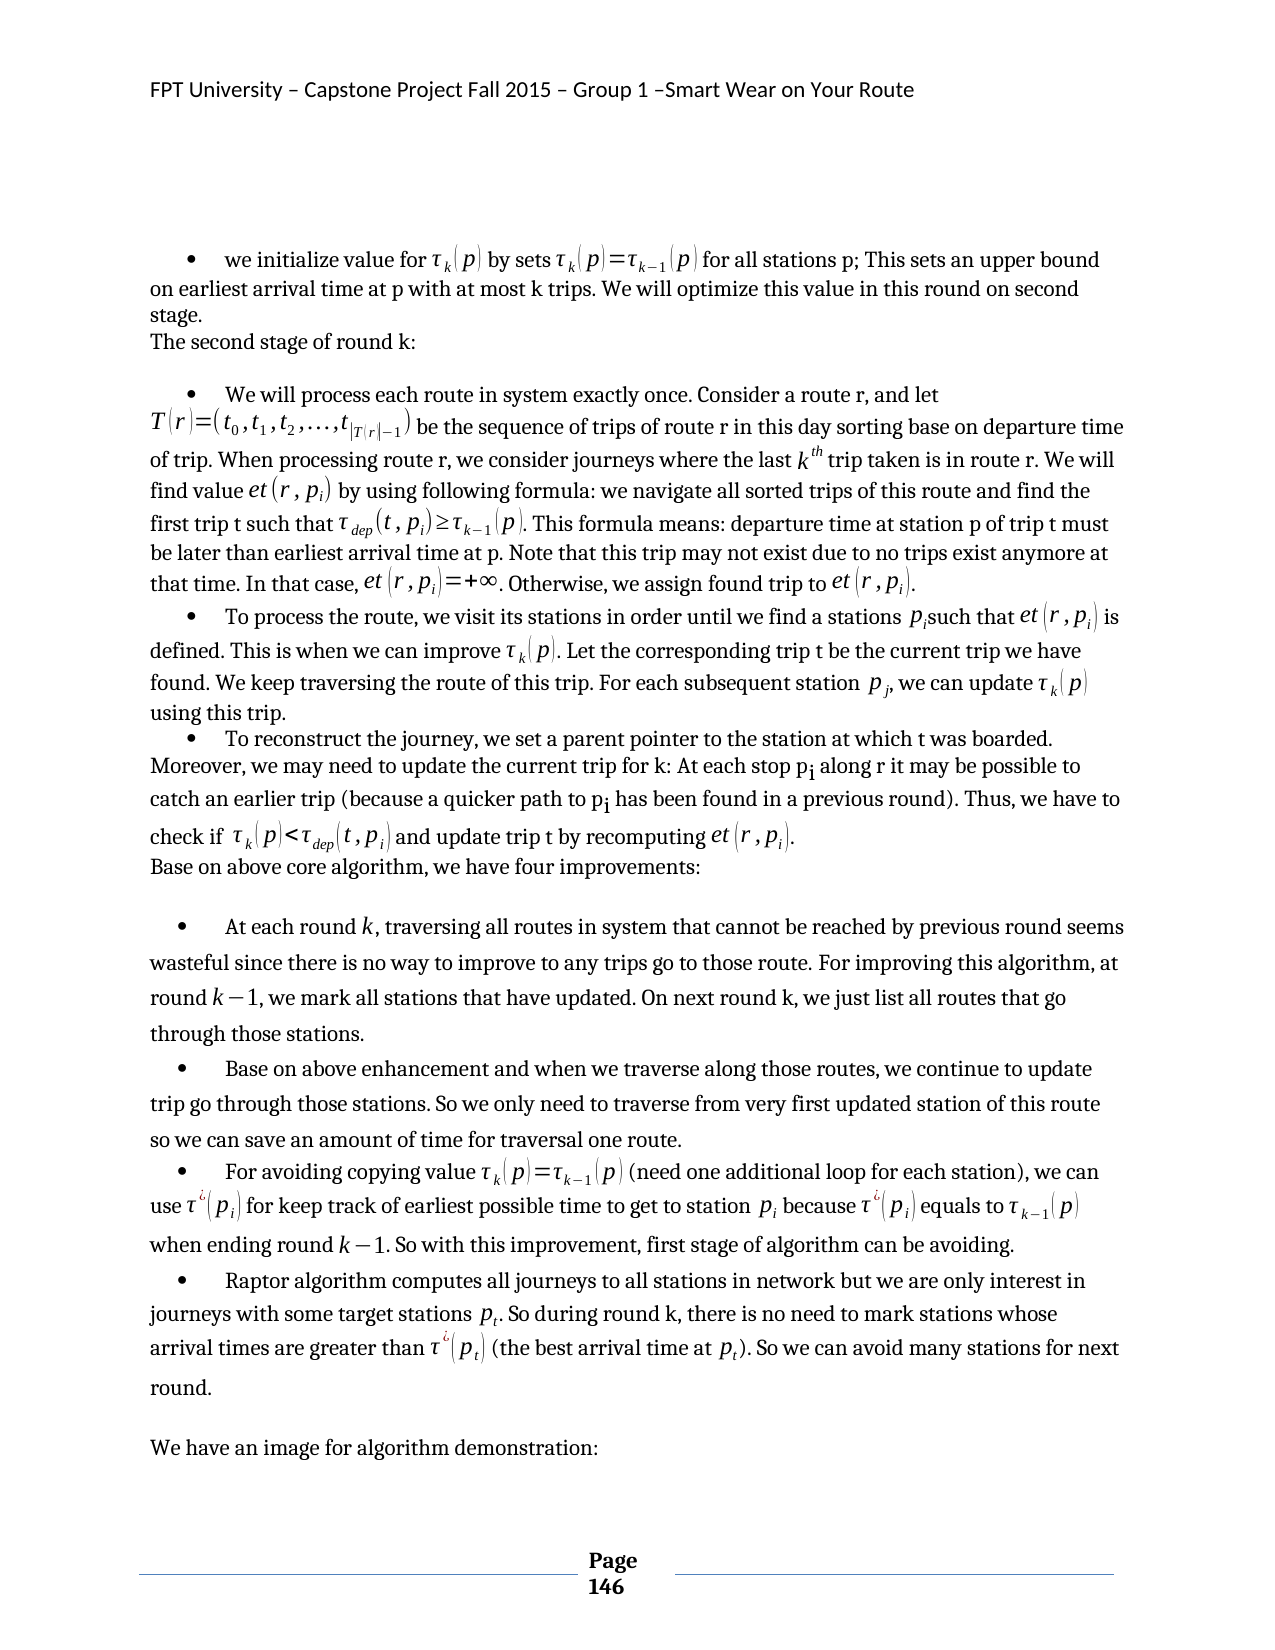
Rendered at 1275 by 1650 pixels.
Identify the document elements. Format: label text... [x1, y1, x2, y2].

list At each round , traversing all routes in system that cannot be reached by previous round seems wasteful since there is no way to improve to any trips go to those route. For improving this algorithm, at round , we mark all stations that have updated. On next round k, we just list all routes that go through those stations. [150, 905, 1125, 1047]
list For avoiding copying value (need one additional loop for each station), we can use for keep track of earliest possible time to get to station because equals to when ending round . So with this improvement, first stage of algorithm can be avoiding. [150, 1153, 1125, 1259]
list we initialize value for by sets for all stations p; This sets an upper bound on earliest arrival time at p with at most k trips. We will optimize this value in this round on second stage. [150, 243, 1125, 329]
text Base on above core algorithm, we have four improvements: [150, 854, 1125, 880]
list To process the route, we visit its stations in order until we find a stations such that is defined. This is when we can improve . Let the corresponding trip t be the current trip we have found. We keep traversing the route of this trip. For each subsequent station , we can update using this trip. [150, 599, 1125, 726]
list Raptor algorithm computes all journeys to all stations in network but we are only interest in journeys with some target stations . So during round k, there is no need to mark stations whose arrival times are greater than (the best arrival time at ). So we can avoid many stations for next round. [150, 1259, 1125, 1401]
list Base on above enhancement and when we traverse along those routes, we continue to update trip go through those stations. So we only need to traverse from very first updated station of this route so we can save an amount of time for traversal one route. [150, 1047, 1125, 1153]
list To reconstruct the journey, we set a parent pointer to the station at which t was boarded. Moreover, we may need to update the current trip for k: At each stop pi along r it may be possible to catch an earlier trip (because a quicker path to pi has been found in a previous round). Thus, we have to check if and update trip t by recomputing . [150, 726, 1125, 854]
text We have an image for algorithm demonstration: [150, 1426, 1125, 1461]
list We will process each route in system exactly once. Consider a route r, and let be the sequence of trips of route r in this day sorting base on departure time of trip. When processing route r, we consider journeys where the last trip taken is in route r. We will find value by using following formula: we navigate all sorted trips of this route and find the first trip t such that . This formula means: departure time at station p of trip t must be later than earliest arrival time at p. Note that this trip may not exist due to no trips exist anymore at that time. In that case, . Otherwise, we assign found trip to . [150, 380, 1125, 599]
text The second stage of round k: [150, 329, 1125, 355]
